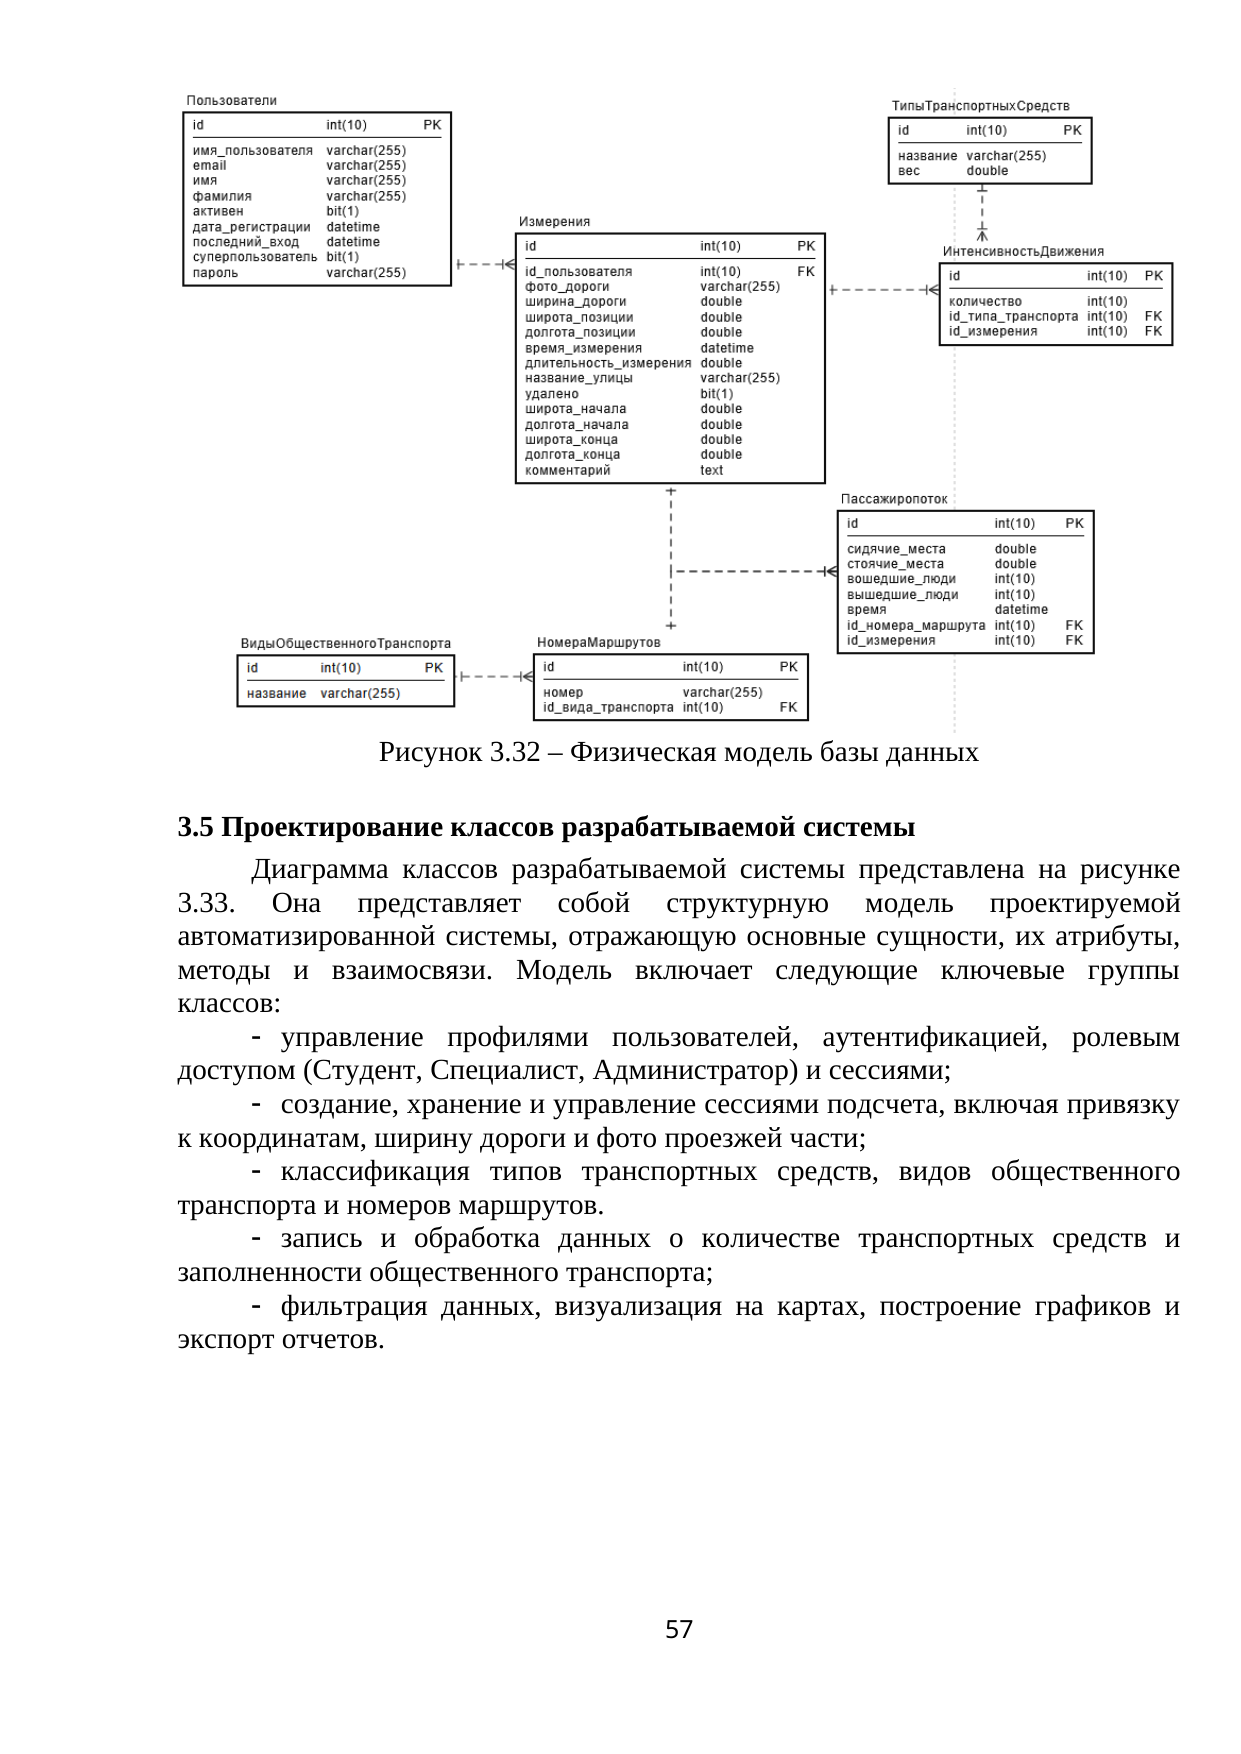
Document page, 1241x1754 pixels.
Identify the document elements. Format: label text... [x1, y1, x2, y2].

text запись и обработка данных о количестве транспортных средств и заполненности общественного транспорта; [177, 1220, 1181, 1288]
text 3.5 Проектирование классов разрабатываемой системы [177, 809, 1181, 843]
text Рисунок 3.32 – Физическая модель базы данных [177, 734, 1181, 767]
picture [177, 88, 1182, 734]
text создание, хранение и управление сессиями подсчета, включая привязку к координатам, ширину дороги и фото проезжей части; [177, 1086, 1181, 1153]
text управление профилями пользователей, аутентификацией, ролевым доступом (Студент, Специалист, Администратор) и сессиями; [177, 1019, 1181, 1086]
text Диаграмма классов разрабатываемой системы представлена на рисунке 3.33. Она представляет собой структурную модель проектируемой автоматизированной системы, отражающую основные сущности, их атрибуты, методы и взаимосвязи. Модель включает следующие ключевые группы классов: [177, 851, 1181, 1019]
text классификация типов транспортных средств, видов общественного транспорта и номеров маршрутов. [177, 1153, 1181, 1220]
text фильтрация данных, визуализация на картах, построение графиков и экспорт отчетов. [177, 1288, 1181, 1355]
